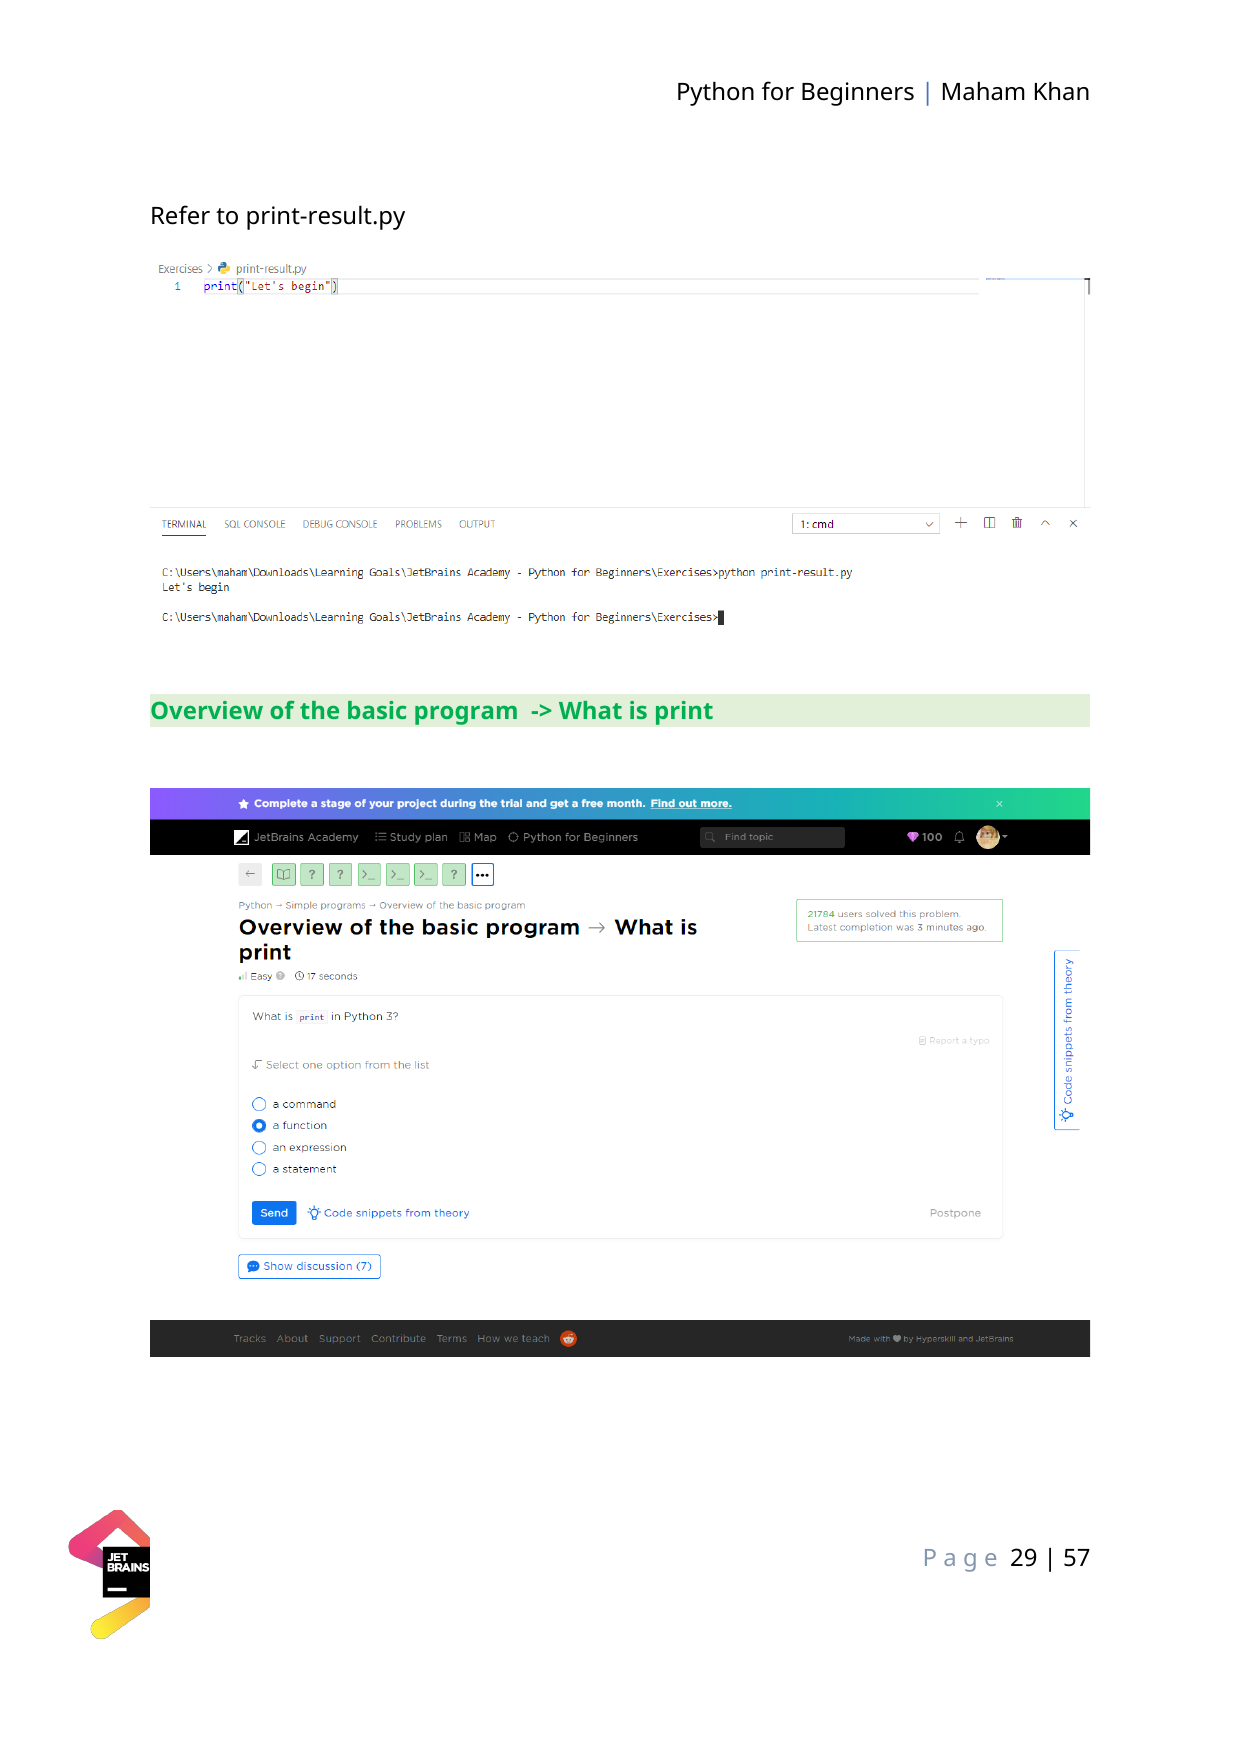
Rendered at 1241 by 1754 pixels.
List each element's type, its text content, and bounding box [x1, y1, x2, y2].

picture [63, 1510, 193, 1639]
picture [150, 788, 1091, 1357]
subtitle Overview of the basic program -> What is print [150, 694, 1090, 727]
picture [150, 260, 1091, 665]
text Refer to print-result.py [150, 198, 1090, 231]
